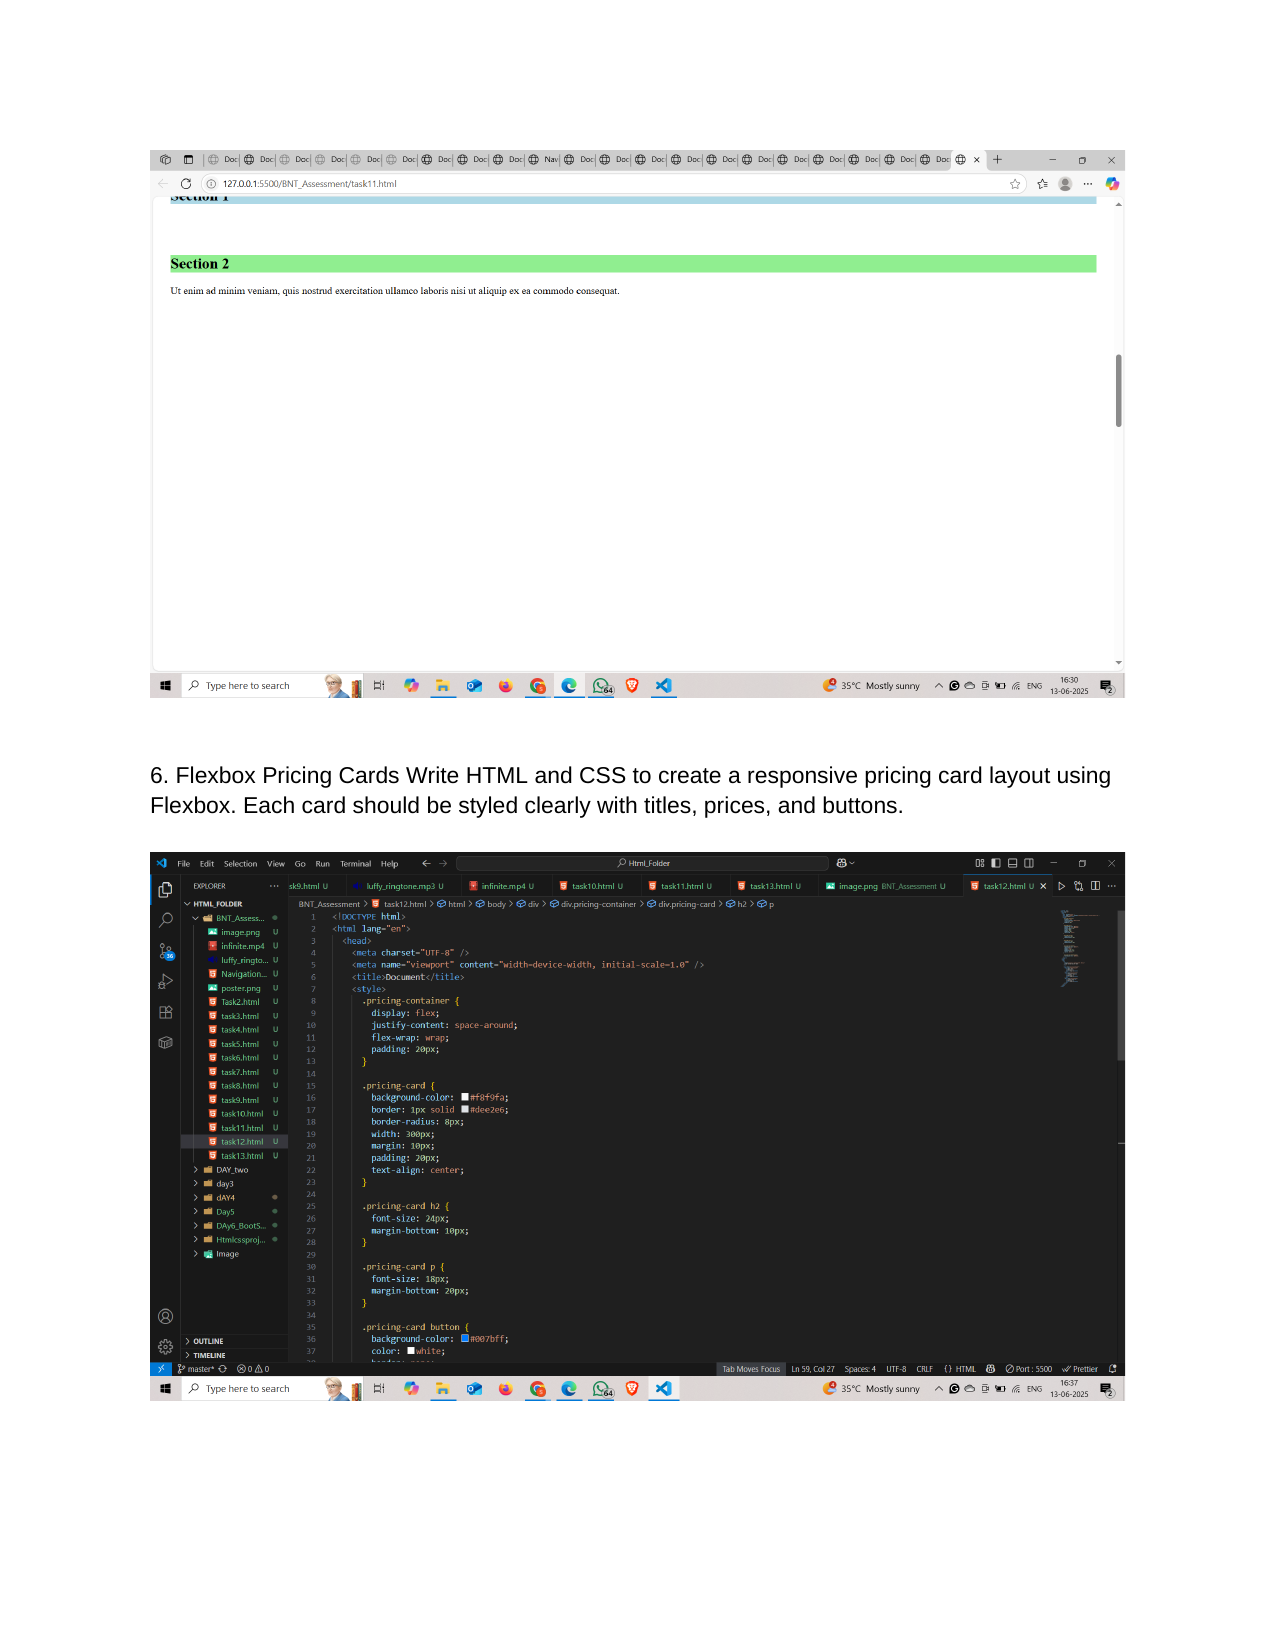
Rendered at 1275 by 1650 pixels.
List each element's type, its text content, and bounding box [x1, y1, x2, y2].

text 6. Flexbox Pricing Cards Write HTML and CSS to create a responsive pricing card layout using Flexbox. Each card should be styled clearly with titles, prices, and buttons. [150, 762, 1125, 819]
picture [150, 150, 1125, 698]
picture [150, 852, 1125, 1401]
